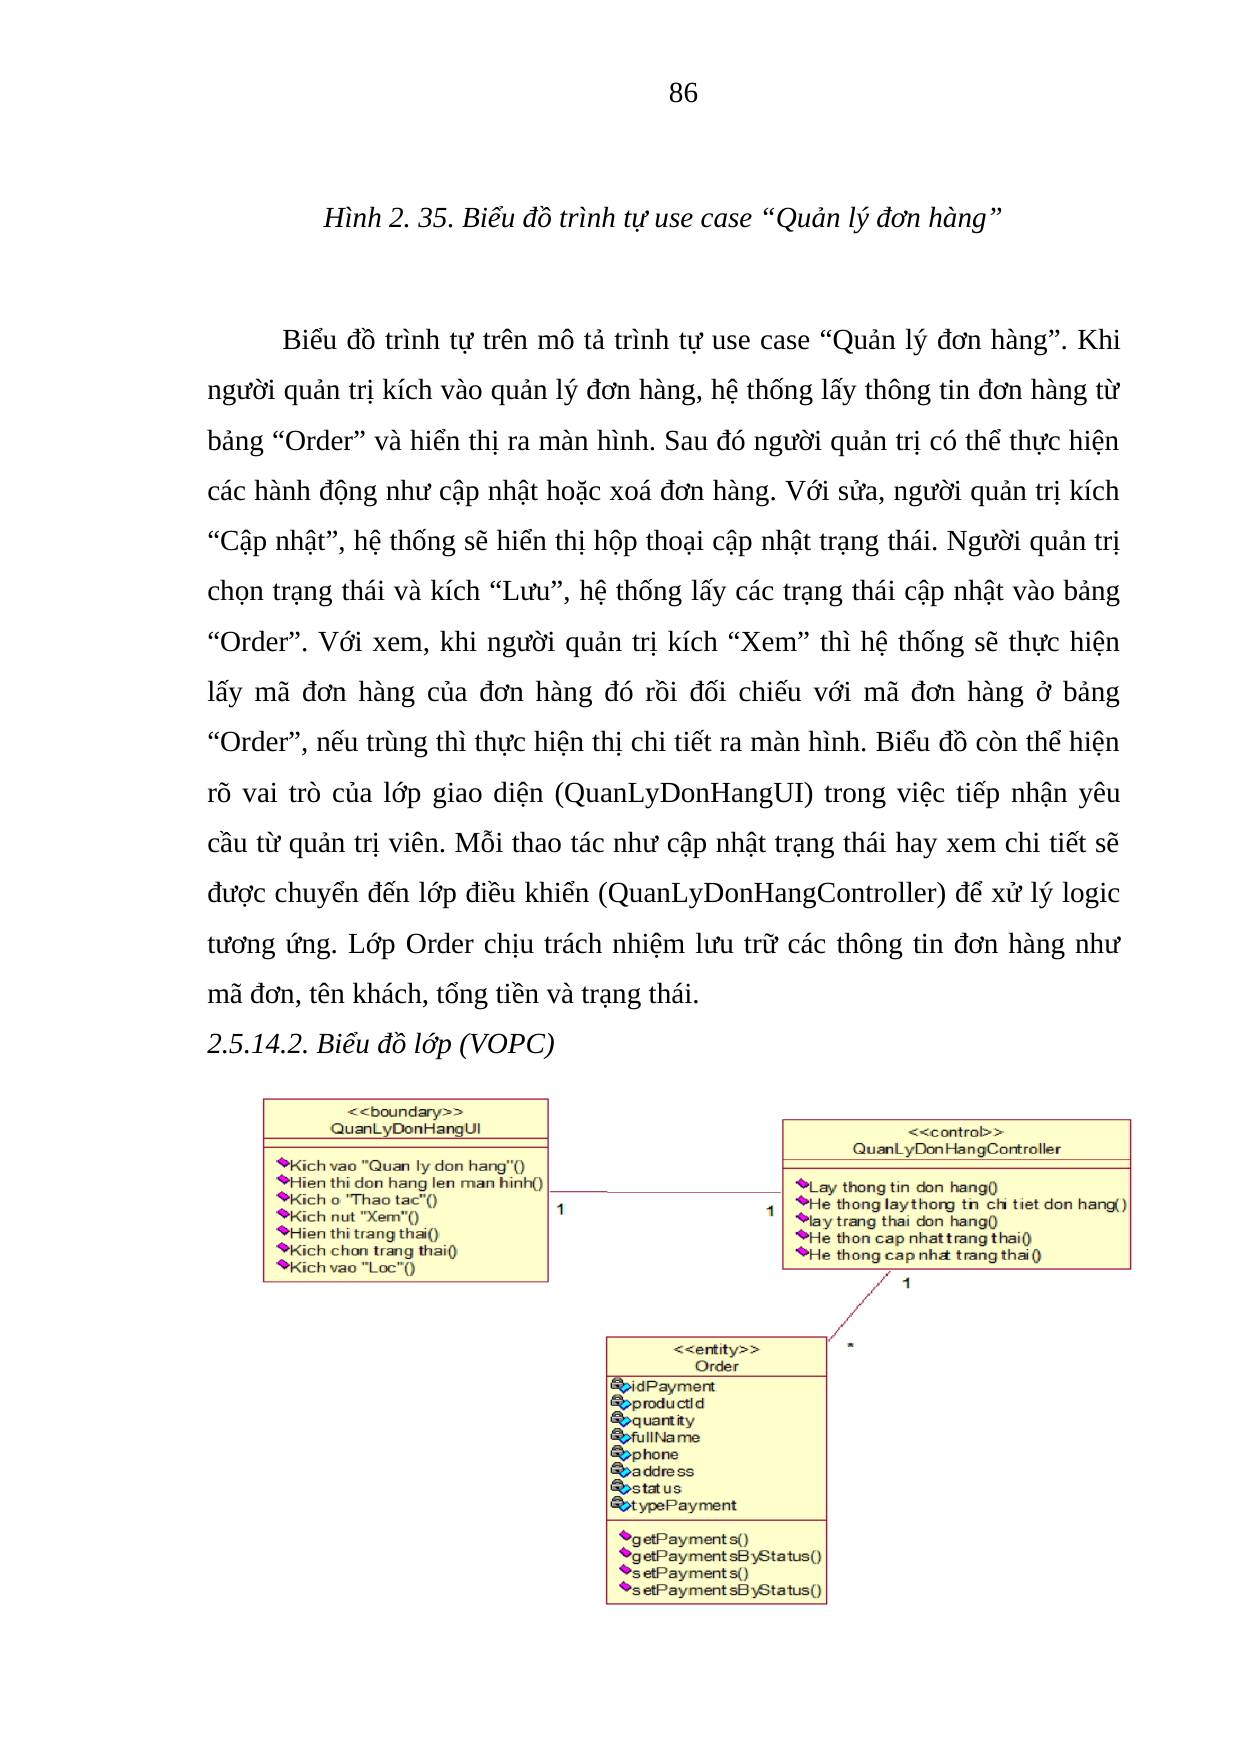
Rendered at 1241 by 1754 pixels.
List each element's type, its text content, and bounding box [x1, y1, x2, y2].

text Biểu đồ trình tự trên mô tả trình tự use case “Quản lý đơn hàng”. Khi người quản trị kích vào quản lý đơn hàng, hệ thống lấy thông tin đơn hàng từ bảng “Order” và hiển thị ra màn hình. Sau đó người quản trị có thể thực hiện các hành động như cập nhật hoặc xoá đơn hàng. Với sửa, người quản trị kích “Cập nhật”, hệ thống sẽ hiển thị hộp thoại cập nhật trạng thái. Người quản trị chọn trạng thái và kích “Lưu”, hệ thống lấy các trạng thái cập nhật vào bảng “Order”. Với xem, khi người quản trị kích “Xem” thì hệ thống sẽ thực hiện lấy mã đơn hàng của đơn hàng đó rồi đối chiếu với mã đơn hàng ở bảng “Order”, nếu trùng thì thực hiện thị chi tiết ra màn hình. Biểu đồ còn thể hiện rõ vai trò của lớp giao diện (QuanLyDonHangUI) trong việc tiếp nhận yêu cầu từ quản trị viên. Mỗi thao tác như cập nhật trạng thái hay xem chi tiết sẽ được chuyển đến lớp điều khiển (QuanLyDonHangController) để xử lý logic tương ứng. Lớp Order chịu trách nhiệm lưu trữ các thông tin đơn hàng như mã đơn, tên khách, tổng tiền và trạng thái. [207, 322, 1122, 1009]
picture [233, 1081, 1134, 1607]
text 2.5.14.2. Biểu đồ lớp (VOPC) [207, 1026, 1122, 1060]
text Hình 2. 35. Biểu đồ trình tự use case “Quản lý đơn hàng” [207, 201, 1122, 234]
